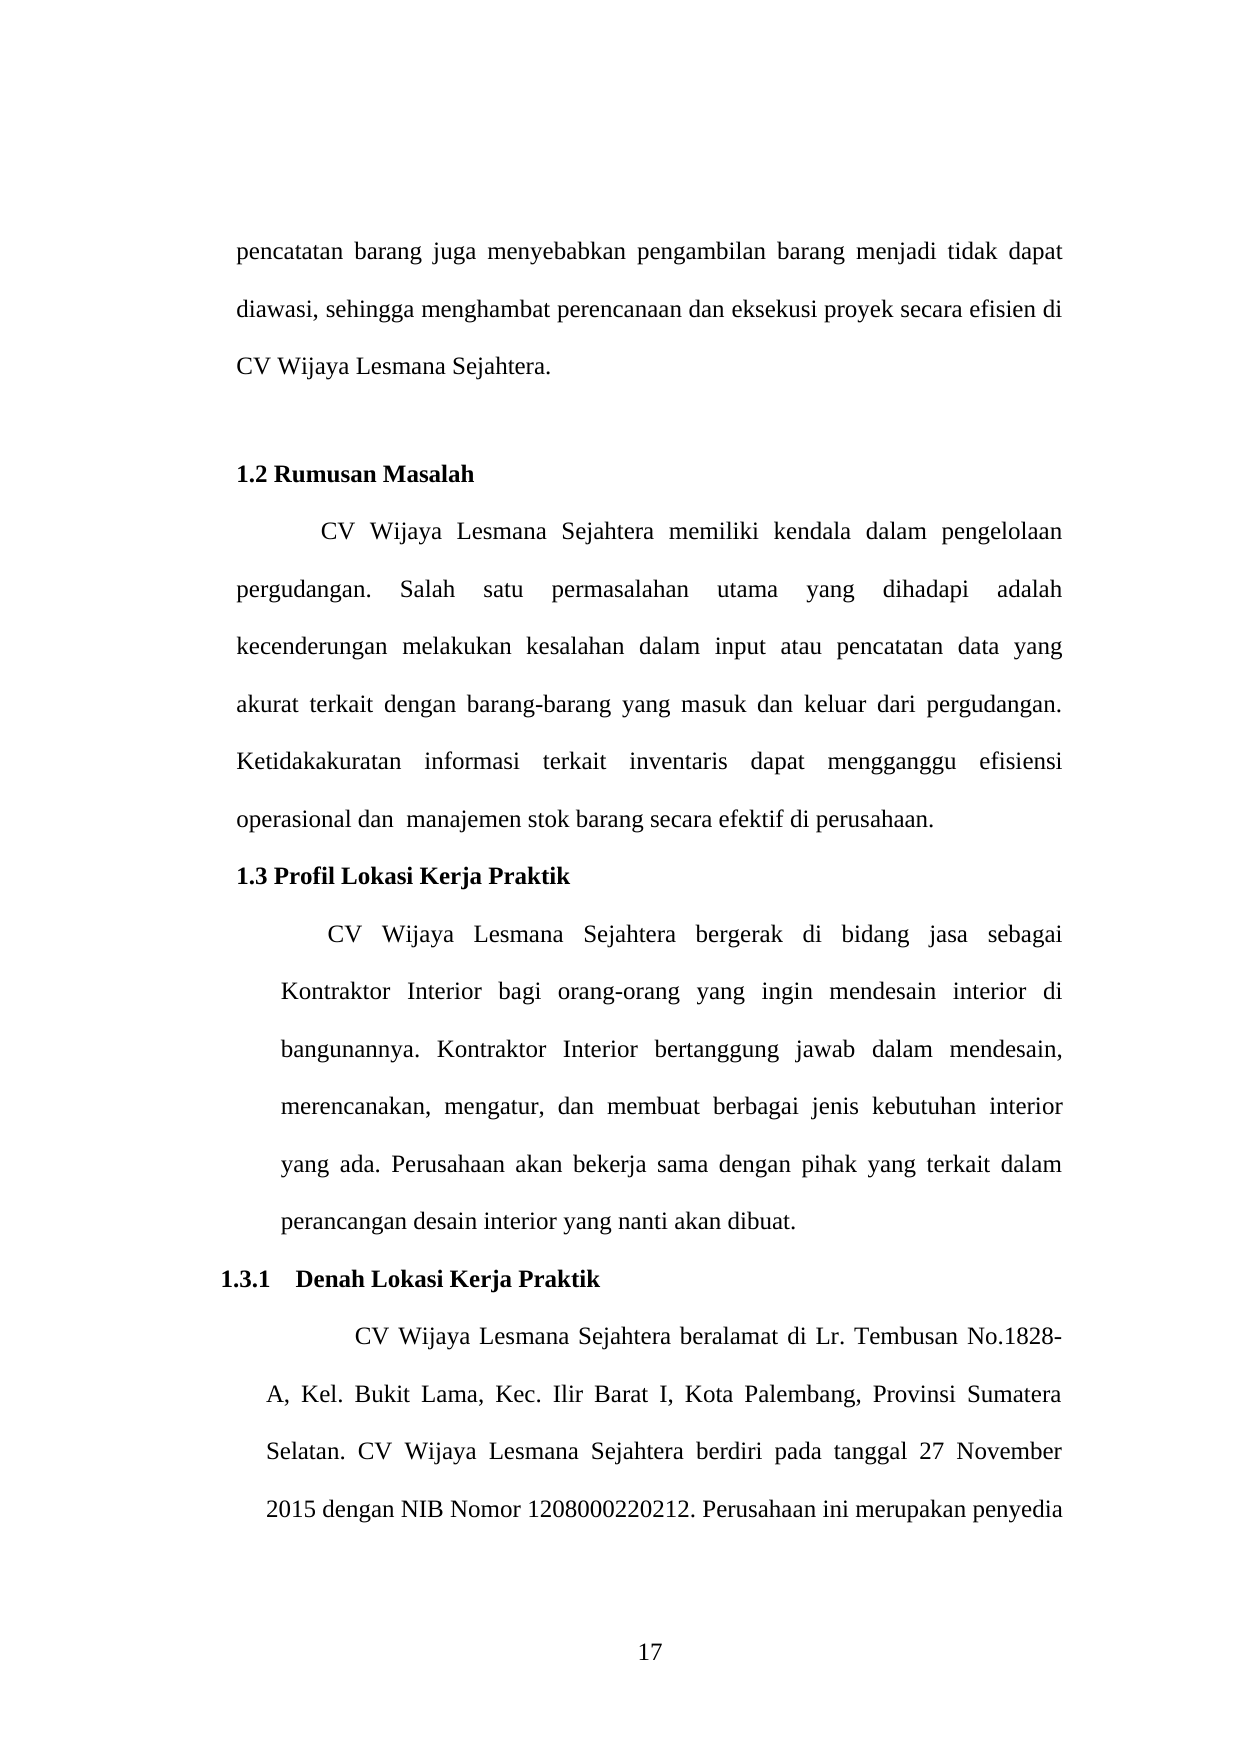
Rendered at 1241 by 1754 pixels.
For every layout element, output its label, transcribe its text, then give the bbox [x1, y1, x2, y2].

text CV Wijaya Lesmana Sejahtera bergerak di bidang jasa sebagai Kontraktor Interior bagi orang-orang yang ingin mendesain interior di bangunannya. Kontraktor Interior bertanggung jawab dalam mendesain, merencanakan, mengatur, dan membuat berbagai jenis kebutuhan interior yang ada. Perusahaan akan bekerja sama dengan pihak yang terkait dalam perancangan desain interior yang nanti akan dibuat. [281, 919, 1063, 1235]
subtitle Denah Lokasi Kerja Praktik [220, 1264, 1063, 1292]
subtitle Rumusan Masalah [236, 459, 1063, 487]
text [266, 1321, 1063, 1522]
subtitle Profil Lokasi Kerja Praktik [236, 861, 1063, 890]
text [236, 236, 1063, 380]
text CV Wijaya Lesmana Sejahtera memiliki kendala dalam pengelolaan pergudangan. Salah satu permasalahan utama yang dihadapi adalah kecenderungan melakukan kesalahan dalam input atau pencatatan data yang akurat terkait dengan barang-barang yang masuk dan keluar dari pergudangan. Ketidakakuratan informasi terkait inventaris dapat mengganggu efisiensi operasional dan manajemen stok barang secara efektif di perusahaan. [236, 516, 1063, 832]
